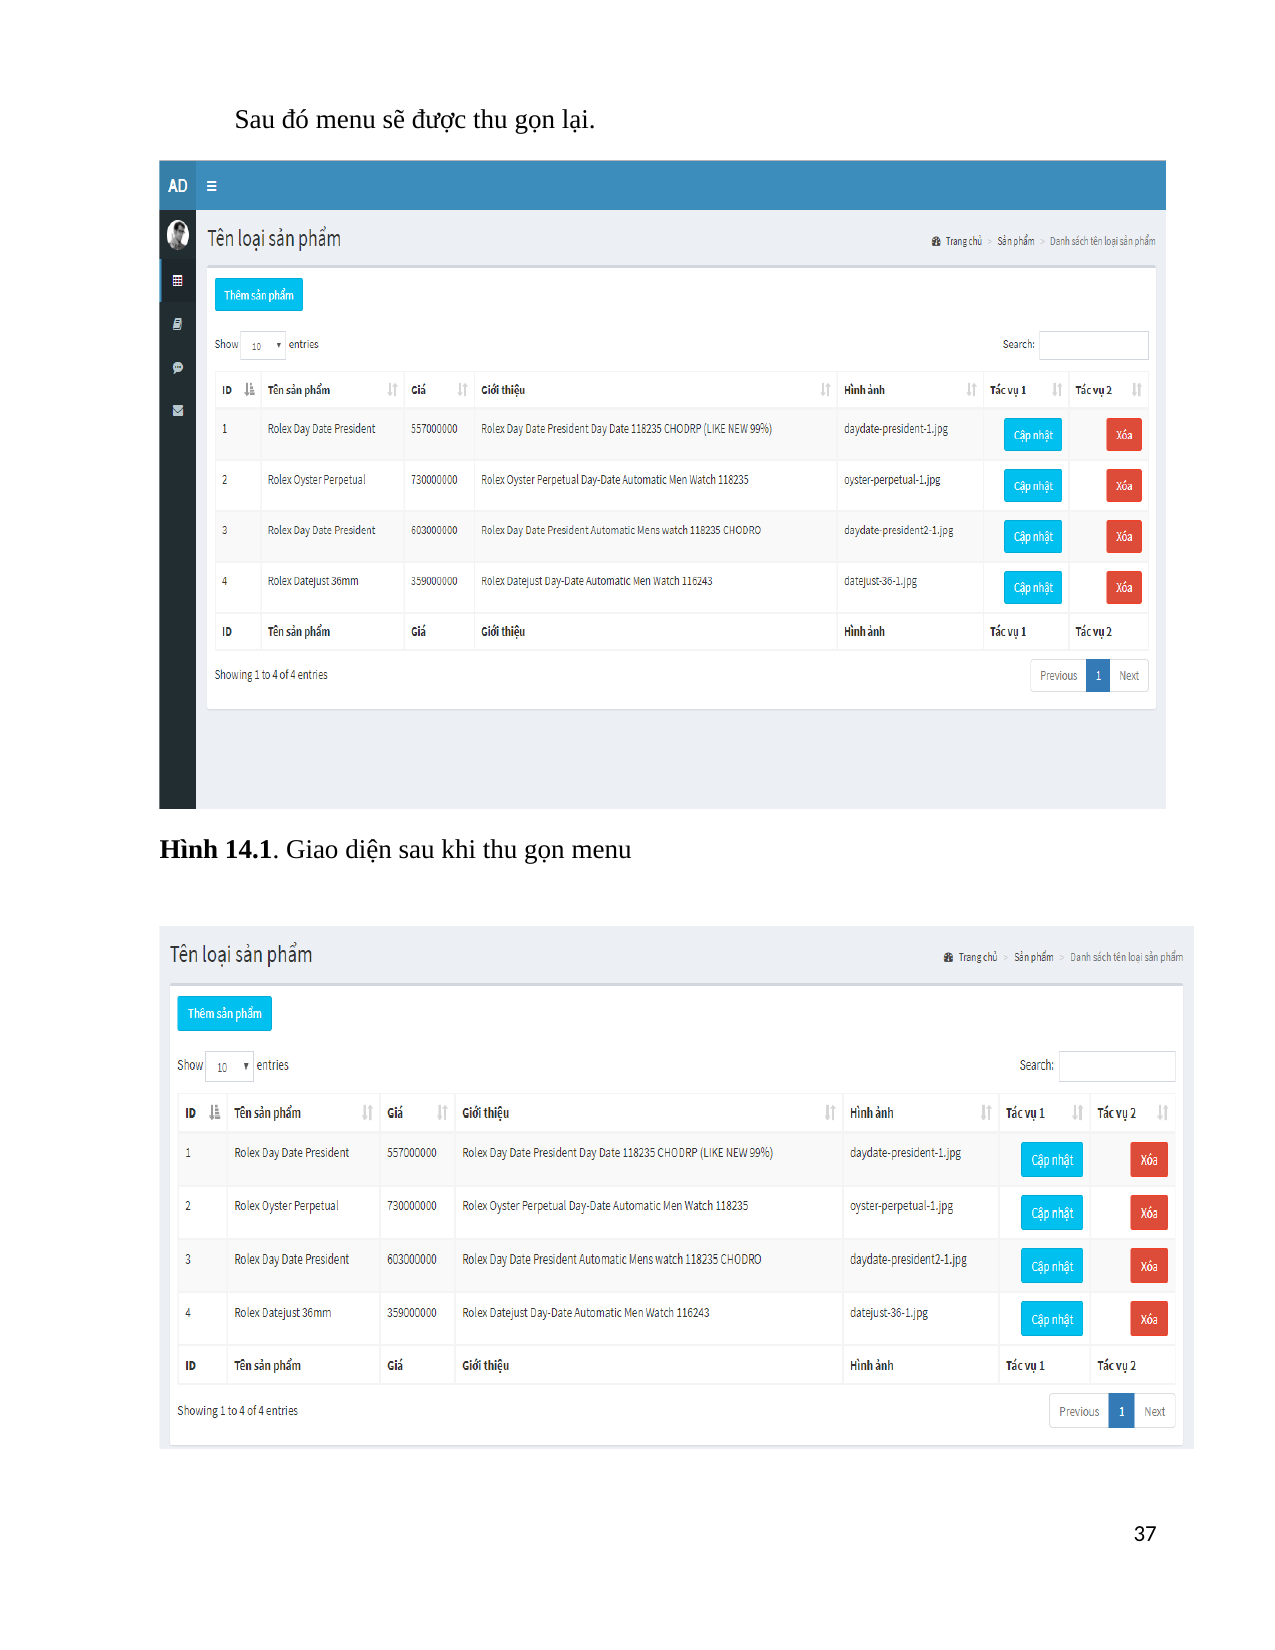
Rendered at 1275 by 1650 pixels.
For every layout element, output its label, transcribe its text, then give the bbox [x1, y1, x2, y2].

text Sau đó menu sẽ được thu gọn lại. [197, 103, 1156, 134]
picture [159, 160, 1166, 809]
subtitle Hình 14.1. Giao diện sau khi thu gọn menu [159, 833, 1156, 865]
picture [159, 926, 1194, 1449]
